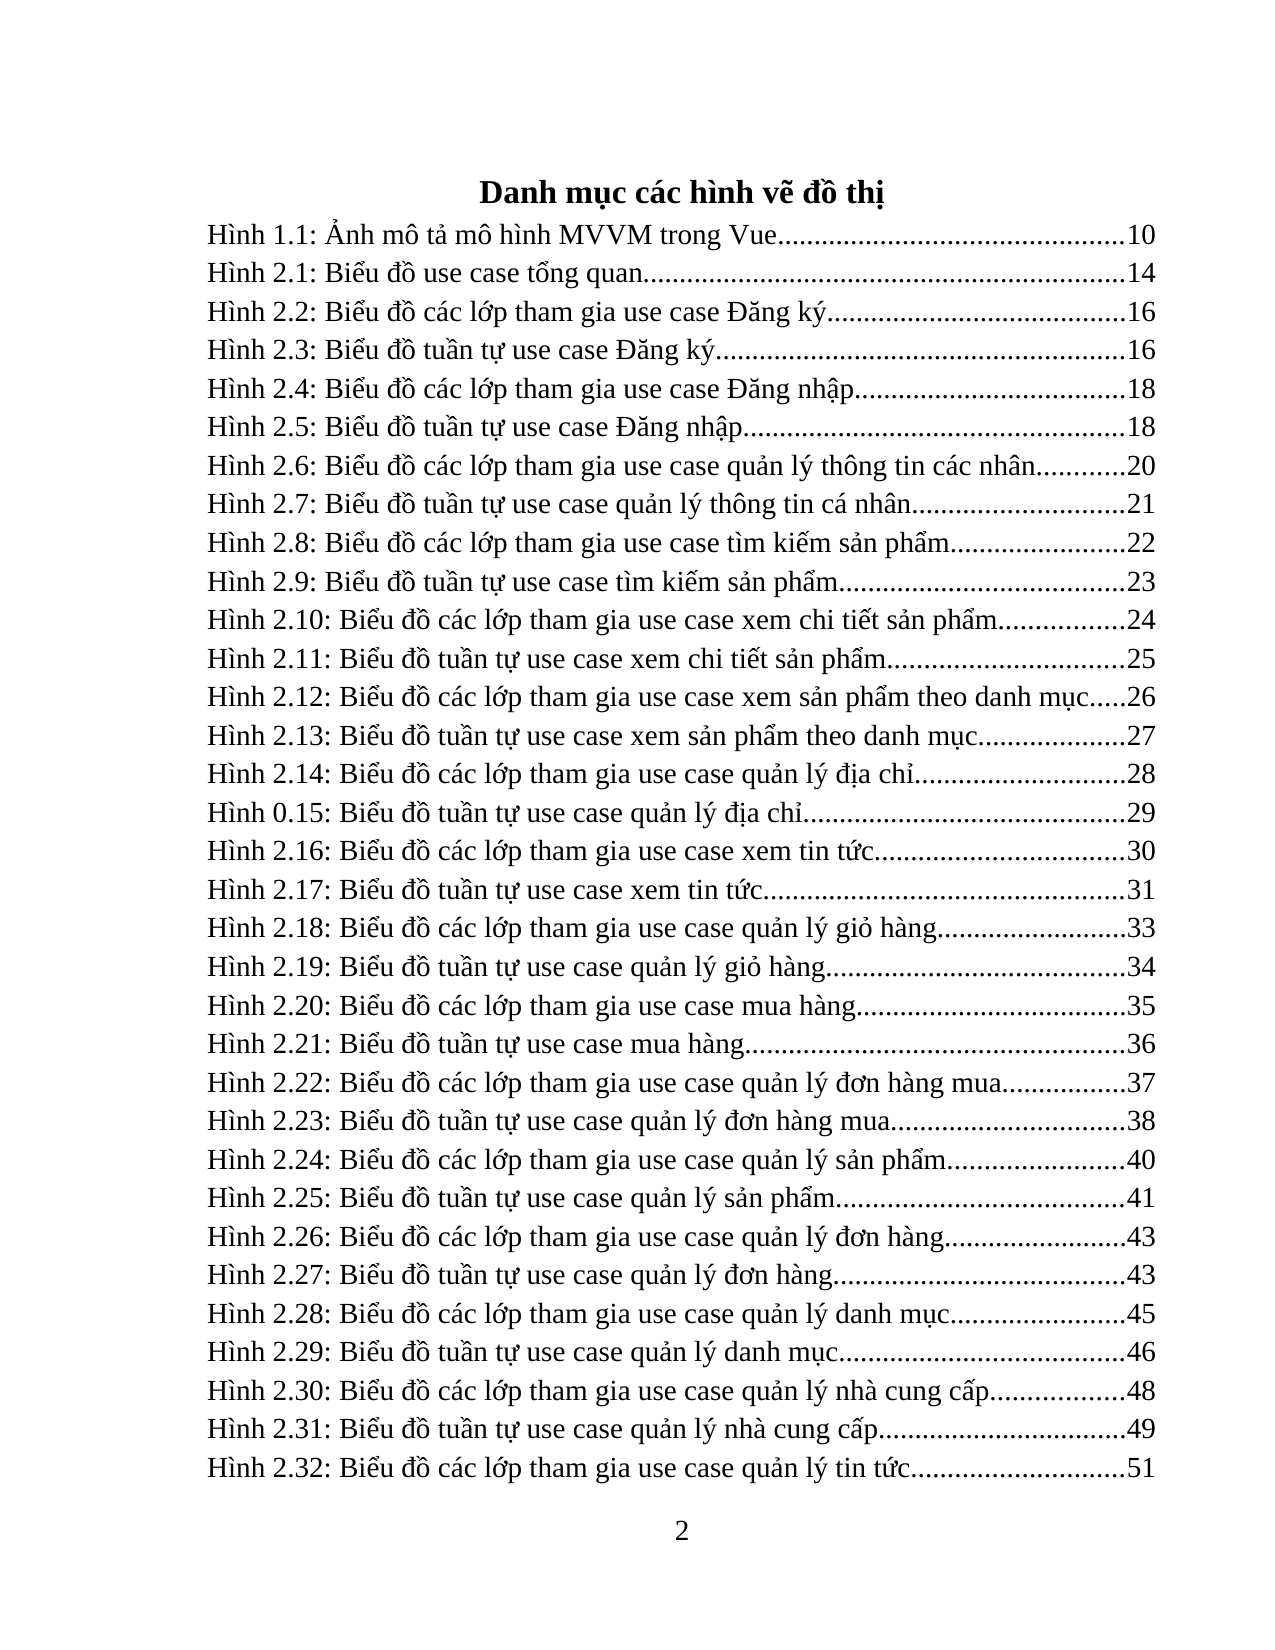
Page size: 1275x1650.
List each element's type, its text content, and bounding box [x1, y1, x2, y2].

text Hình 2.28: Biểu đồ các lớp tham gia use case quản lý danh mục 45 [207, 1296, 1157, 1329]
text Hình 2.3: Biểu đồ tuần tự use case Đăng ký 16 [207, 332, 1157, 366]
text Hình 2.16: Biểu đồ các lớp tham gia use case xem tin tức 30 [207, 833, 1157, 867]
text Hình 2.1: Biểu đồ use case tổng quan 14 [207, 255, 1157, 289]
subtitle Danh mục các hình vẽ đồ thị [207, 173, 1157, 211]
text Hình 2.32: Biểu đồ các lớp tham gia use case quản lý tin tức 51 [207, 1450, 1157, 1484]
text Hình 2.13: Biểu đồ tuần tự use case xem sản phẩm theo danh mục 27 [207, 718, 1157, 751]
text Hình 2.10: Biểu đồ các lớp tham gia use case xem chi tiết sản phẩm 24 [207, 602, 1157, 636]
text Hình 2.6: Biểu đồ các lớp tham gia use case quản lý thông tin các nhân 20 [207, 448, 1157, 482]
text Hình 1.1: Ảnh mô tả mô hình MVVM trong Vue 10 [207, 217, 1157, 250]
text Hình 2.31: Biểu đồ tuần tự use case quản lý nhà cung cấp 49 [207, 1412, 1157, 1445]
text Hình 2.22: Biểu đồ các lớp tham gia use case quản lý đơn hàng mua 37 [207, 1065, 1157, 1098]
text Hình 2.26: Biểu đồ các lớp tham gia use case quản lý đơn hàng 43 [207, 1219, 1157, 1252]
text Hình 2.25: Biểu đồ tuần tự use case quản lý sản phẩm 41 [207, 1180, 1157, 1214]
text Hình 2.14: Biểu đồ các lớp tham gia use case quản lý địa chỉ 28 [207, 756, 1157, 790]
text Hình 2.19: Biểu đồ tuần tự use case quản lý giỏ hàng 34 [207, 949, 1157, 983]
text Hình 2.17: Biểu đồ tuần tự use case xem tin tức 31 [207, 872, 1157, 906]
text Hình 2.2: Biểu đồ các lớp tham gia use case Đăng ký 16 [207, 294, 1157, 327]
text Hình 2.9: Biểu đồ tuần tự use case tìm kiếm sản phẩm 23 [207, 564, 1157, 597]
text Hình 2.21: Biểu đồ tuần tự use case mua hàng 36 [207, 1026, 1157, 1060]
text Hình 2.18: Biểu đồ các lớp tham gia use case quản lý giỏ hàng 33 [207, 911, 1157, 944]
text Hình 2.20: Biểu đồ các lớp tham gia use case mua hàng 35 [207, 988, 1157, 1021]
text Hình 2.27: Biểu đồ tuần tự use case quản lý đơn hàng 43 [207, 1257, 1157, 1291]
text Hình 2.23: Biểu đồ tuần tự use case quản lý đơn hàng mua 38 [207, 1103, 1157, 1137]
text Hình 2.4: Biểu đồ các lớp tham gia use case Đăng nhập 18 [207, 371, 1157, 404]
text Hình 2.30: Biểu đồ các lớp tham gia use case quản lý nhà cung cấp 48 [207, 1373, 1157, 1407]
text Hình 0.15: Biểu đồ tuần tự use case quản lý địa chỉ 29 [207, 795, 1157, 828]
text Hình 2.29: Biểu đồ tuần tự use case quản lý danh mục 46 [207, 1334, 1157, 1368]
text Hình 2.24: Biểu đồ các lớp tham gia use case quản lý sản phẩm 40 [207, 1142, 1157, 1175]
text Hình 2.11: Biểu đồ tuần tự use case xem chi tiết sản phẩm 25 [207, 641, 1157, 674]
text Hình 2.12: Biểu đồ các lớp tham gia use case xem sản phẩm theo danh mục 26 [207, 679, 1157, 713]
text Hình 2.5: Biểu đồ tuần tự use case Đăng nhập 18 [207, 409, 1157, 443]
text Hình 2.8: Biểu đồ các lớp tham gia use case tìm kiếm sản phẩm 22 [207, 525, 1157, 559]
text Hình 2.7: Biểu đồ tuần tự use case quản lý thông tin cá nhân 21 [207, 487, 1157, 520]
